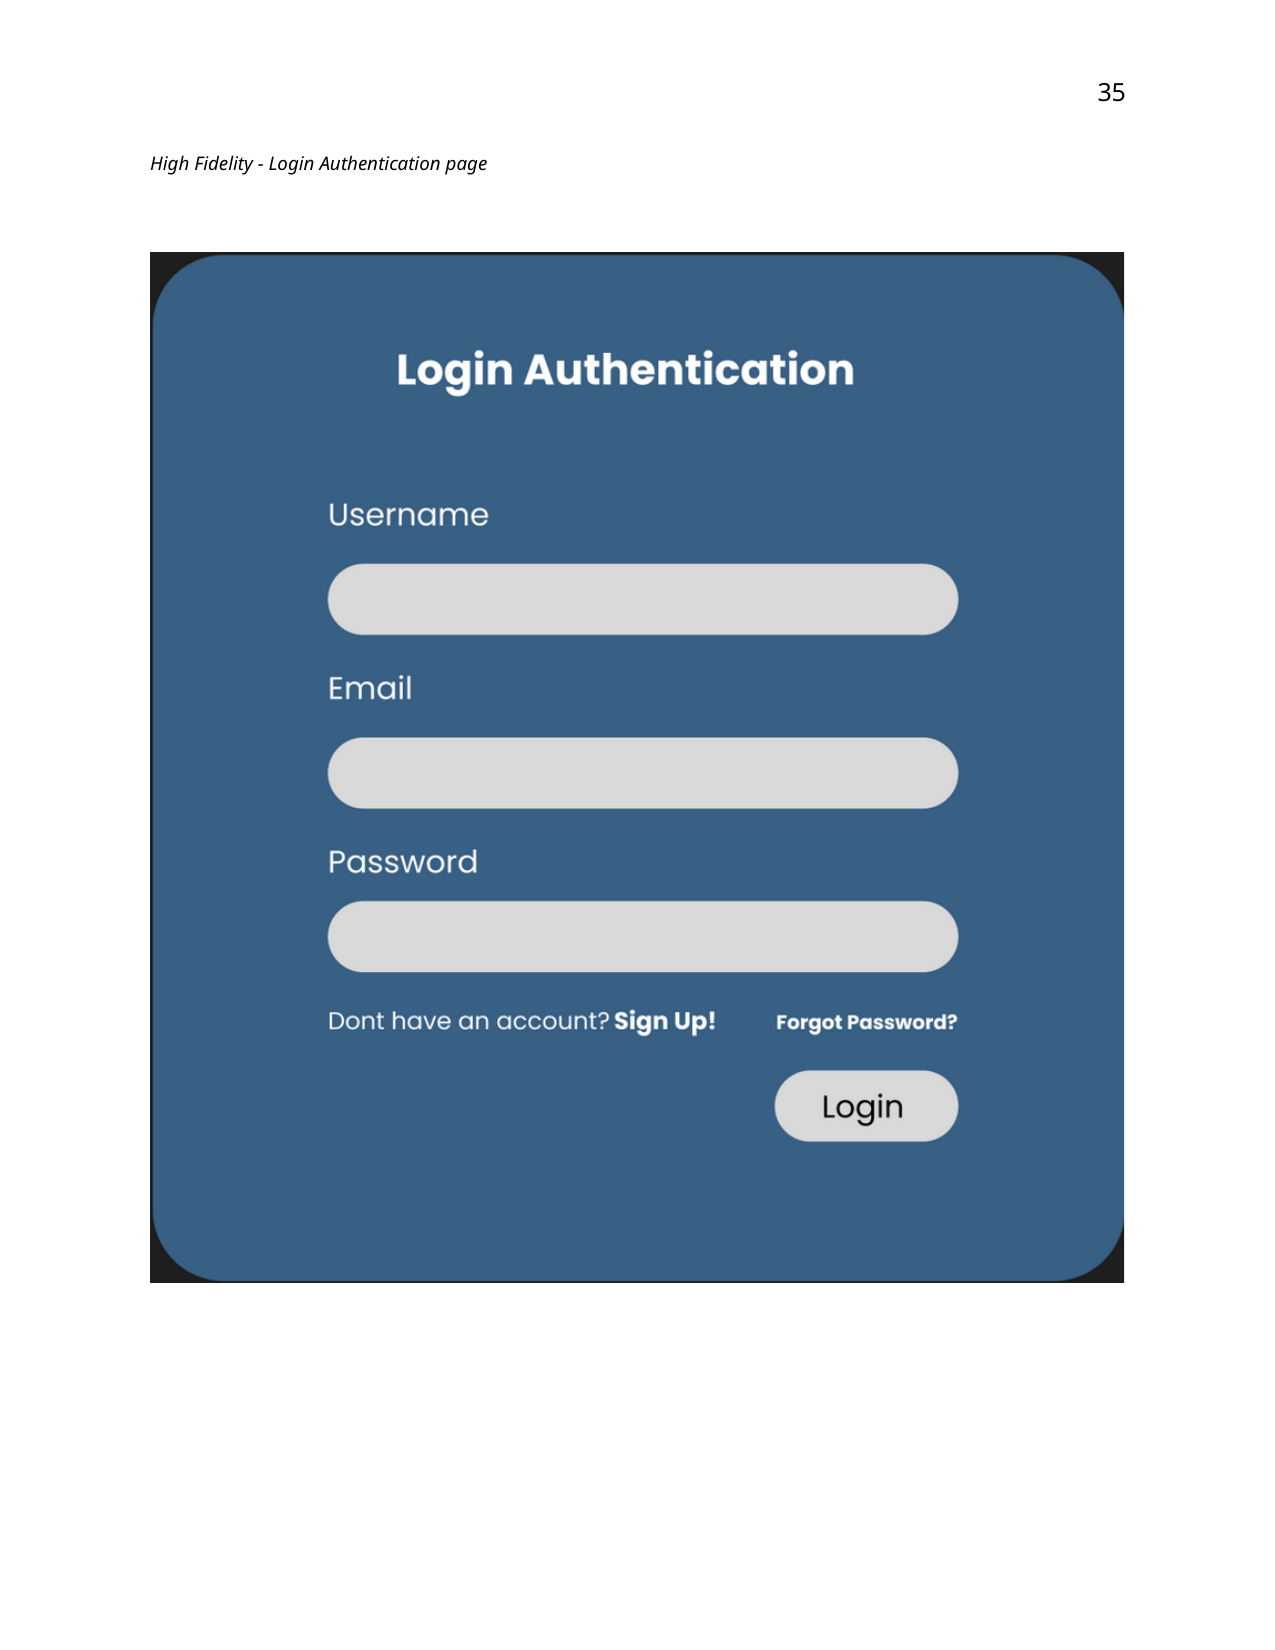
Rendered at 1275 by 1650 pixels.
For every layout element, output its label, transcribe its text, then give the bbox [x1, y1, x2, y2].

picture [150, 252, 1125, 1283]
text High Fidelity - Login Authentication page [150, 150, 1125, 176]
